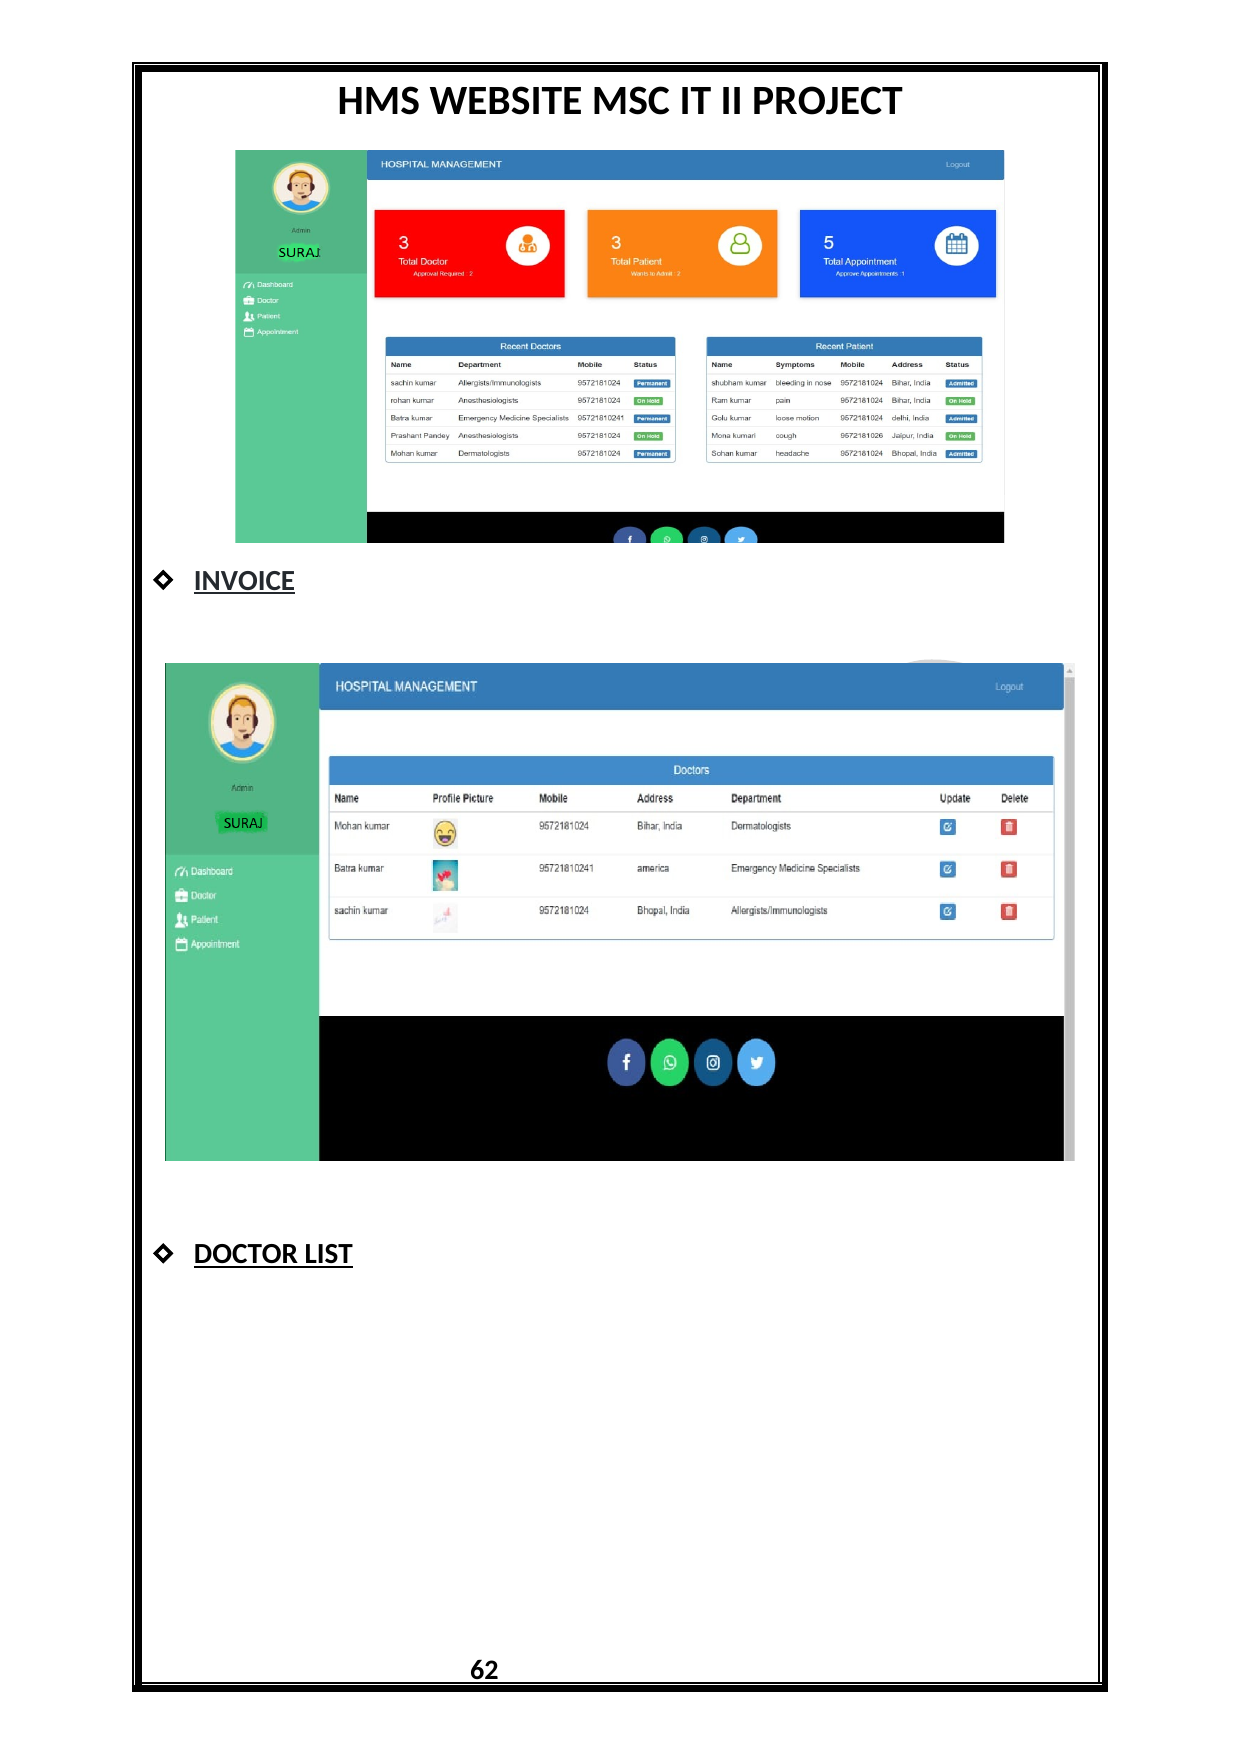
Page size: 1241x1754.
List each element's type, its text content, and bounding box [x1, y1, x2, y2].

picture [235, 150, 1005, 543]
list INVOICE [150, 562, 1090, 597]
list DOCTOR LIST [150, 1235, 1090, 1271]
picture [165, 663, 1076, 1162]
